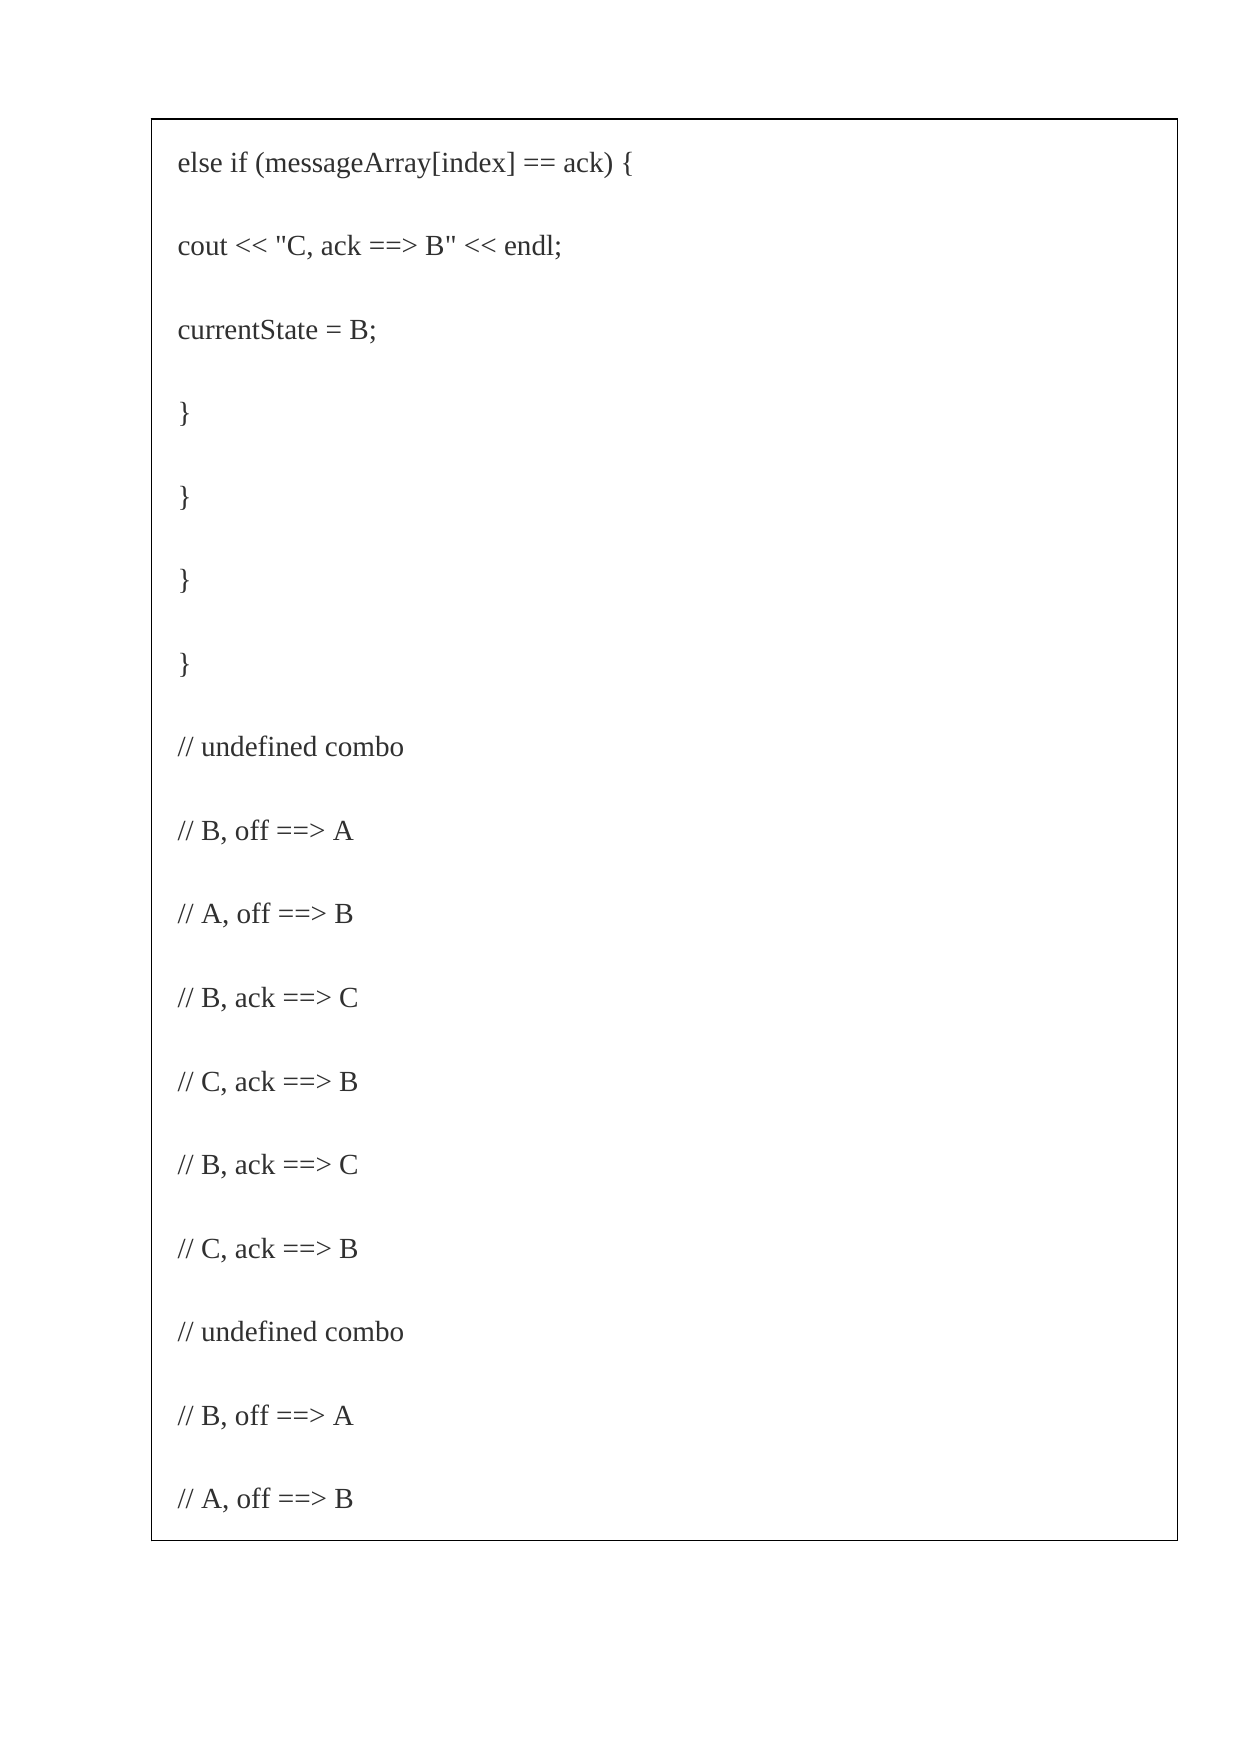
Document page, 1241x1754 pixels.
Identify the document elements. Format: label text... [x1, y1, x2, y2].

text // B, ack ==> C [152, 953, 1177, 1014]
text // C, ack ==> B [152, 1204, 1177, 1264]
text // C, ack ==> B [152, 1037, 1177, 1097]
text // undefined combo [152, 1288, 1177, 1348]
text // A, off ==> B [152, 870, 1177, 930]
text cout << "C, ack ==> B" << endl; [152, 202, 1177, 262]
text // undefined combo [152, 703, 1177, 763]
text // B, ack ==> C [152, 1121, 1177, 1181]
text // B, off ==> A [152, 1371, 1177, 1431]
text // B, off ==> A [152, 786, 1177, 847]
text } [152, 452, 1177, 512]
text } [152, 536, 1177, 596]
text } [152, 369, 1177, 429]
text // A, off ==> B [152, 1455, 1177, 1540]
text else if (messageArray[index] == ack) { [152, 120, 1177, 178]
text currentState = B; [152, 285, 1177, 345]
text } [152, 619, 1177, 679]
